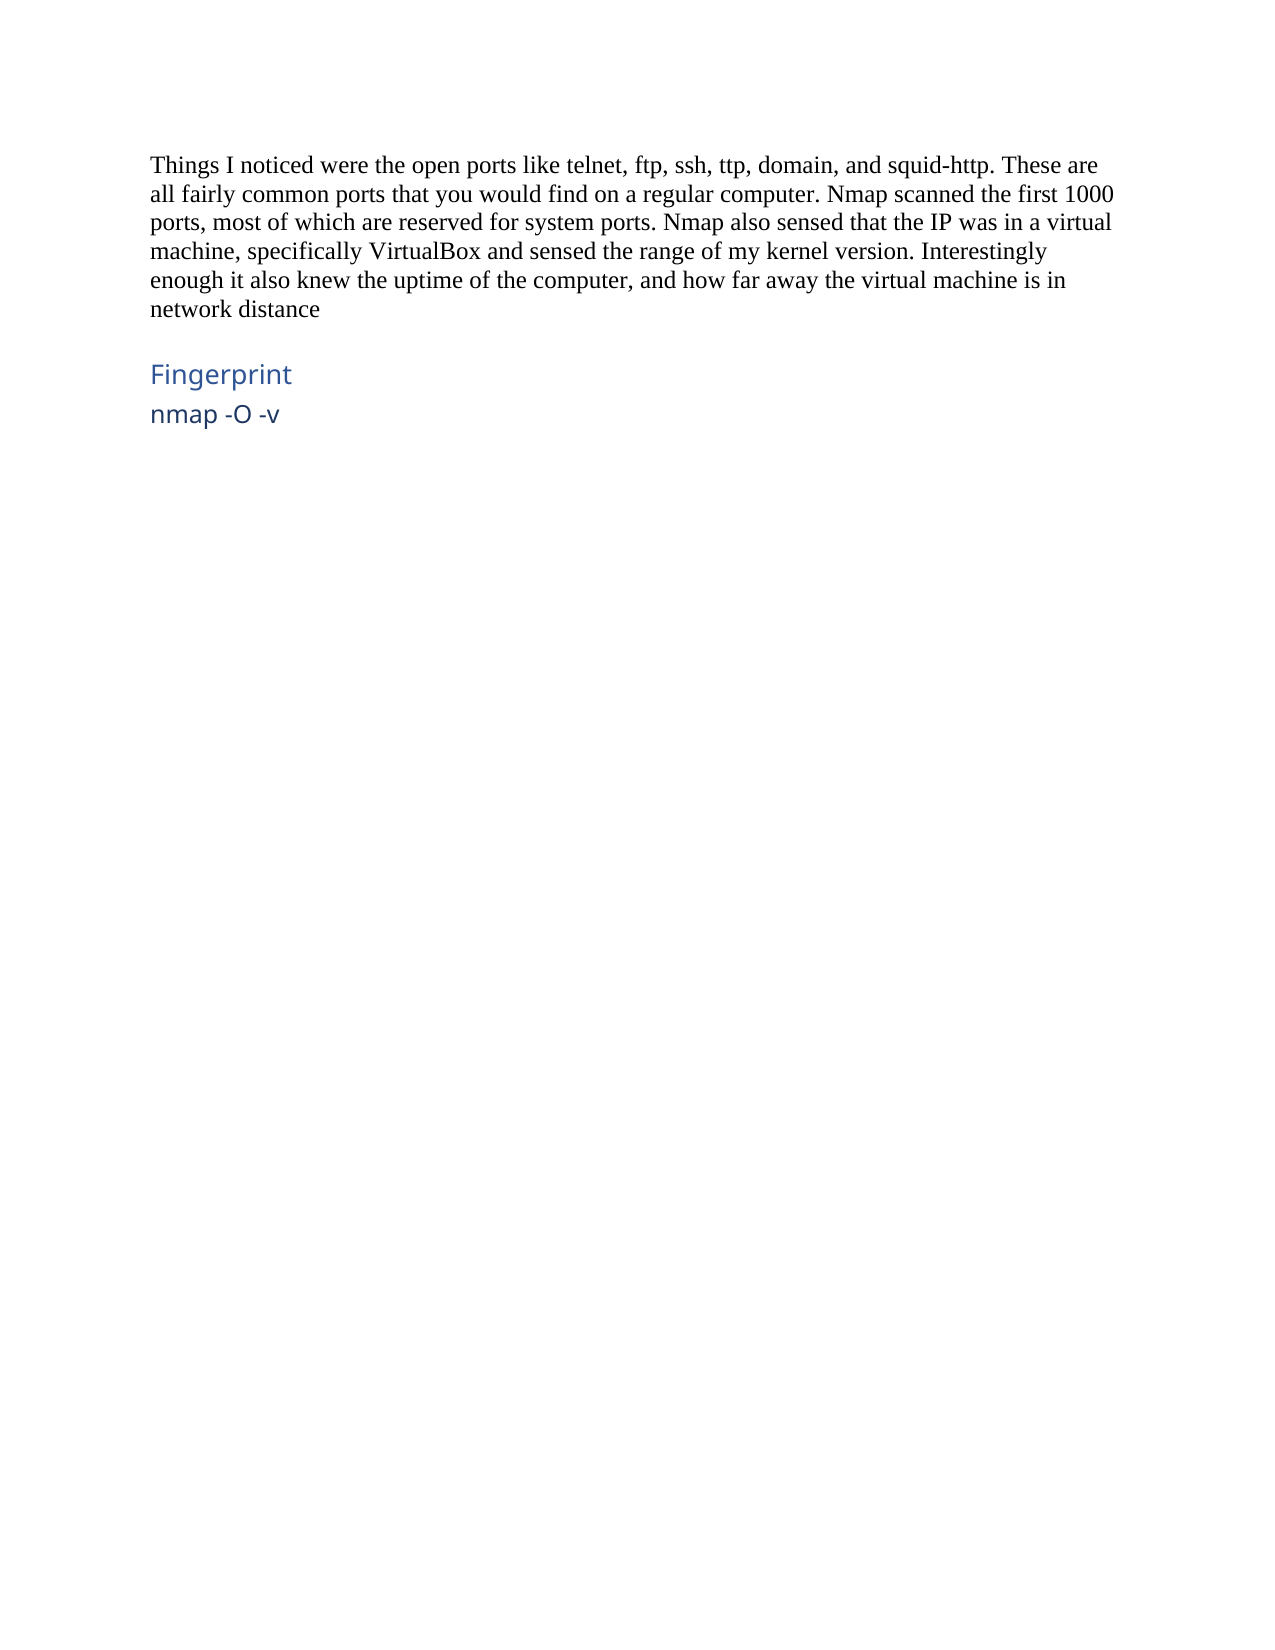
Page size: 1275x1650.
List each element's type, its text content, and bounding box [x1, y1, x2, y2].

subtitle nmap -O -v [150, 396, 1125, 431]
subtitle Fingerprint [150, 355, 1125, 392]
text Things I noticed were the open ports like telnet, ftp, ssh, ttp, domain, and squid-http. These are all fairly common ports that you would find on a regular computer. Nmap scanned the first 1000 ports, most of which are reserved for system ports. Nmap also sensed that the IP was in a virtual machine, specifically VirtualBox and sensed the range of my kernel version. Interestingly enough it also knew the uptime of the computer, and how far away the virtual machine is in network distance [150, 150, 1125, 322]
